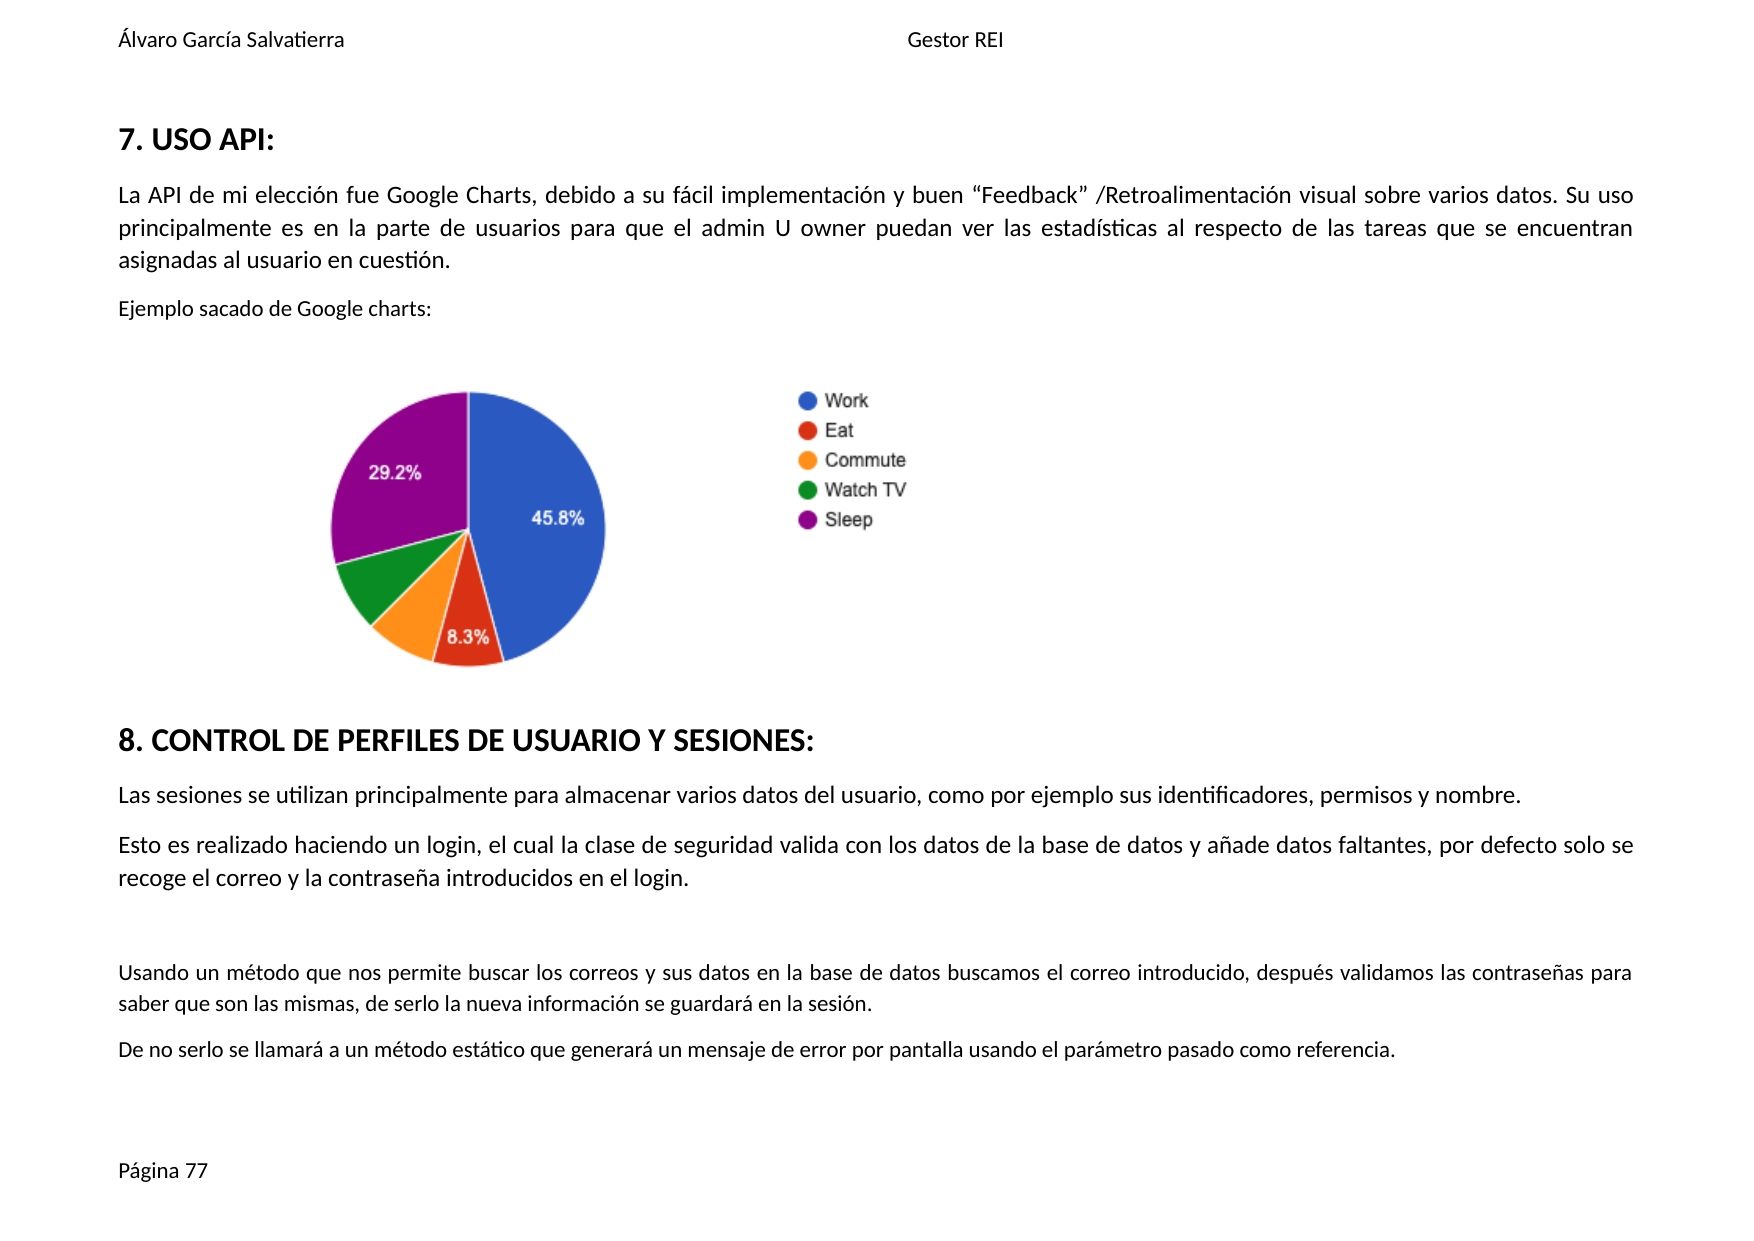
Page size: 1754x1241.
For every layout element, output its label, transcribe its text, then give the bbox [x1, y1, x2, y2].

text Usando un método que nos permite buscar los correos y sus datos en la base de datos buscamos el correo introducido, después validamos las contraseñas para saber que son las mismas, de serlo la nueva información se guardará en la sesión. [118, 958, 1636, 1017]
text Las sesiones se utilizan principalmente para almacenar varios datos del usuario, como por ejemplo sus identificadores, permisos y nombre. [118, 779, 1636, 810]
text Ejemplo sacado de Google charts: [118, 294, 1636, 322]
text La API de mi elección fue Google Charts, debido a su fácil implementación y buen “Feedback” /Retroalimentación visual sobre varios datos. Su uso principalmente es en la parte de usuarios para que el admin U owner puedan ver las estadísticas al respecto de las tareas que se encuentran asignadas al usuario en cuestión. [118, 179, 1636, 275]
text Esto es realizado haciendo un login, el cual la clase de seguridad valida con los datos de la base de datos y añade datos faltantes, por defecto solo se recoge el correo y la contraseña introducidos en el login. [118, 829, 1636, 892]
text De no serlo se llamará a un método estático que generará un mensaje de error por pantalla usando el parámetro pasado como referencia. [118, 1036, 1636, 1063]
picture [276, 359, 963, 697]
text 7. USO API: [118, 118, 1636, 159]
